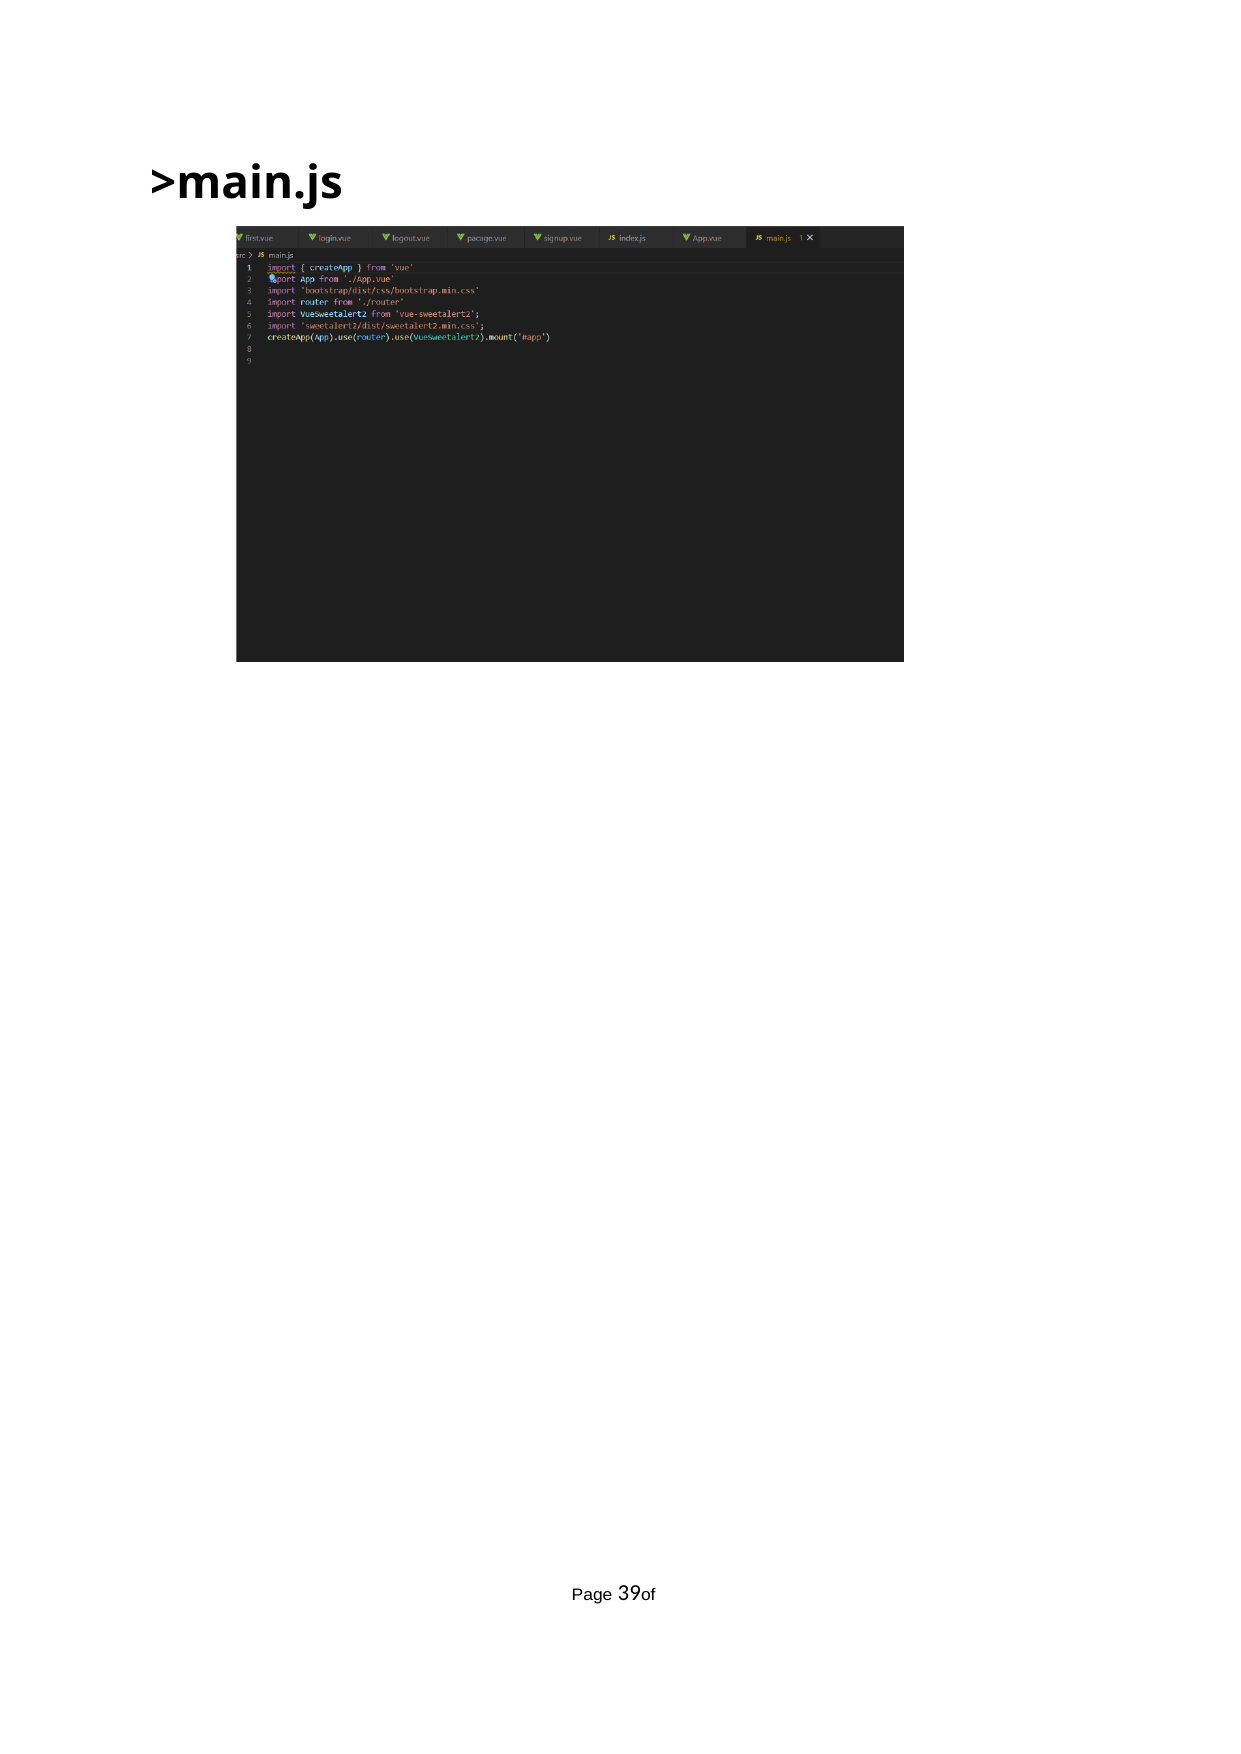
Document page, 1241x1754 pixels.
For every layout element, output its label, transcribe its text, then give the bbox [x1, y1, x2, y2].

text >main.js [150, 150, 1090, 212]
picture [236, 226, 904, 662]
